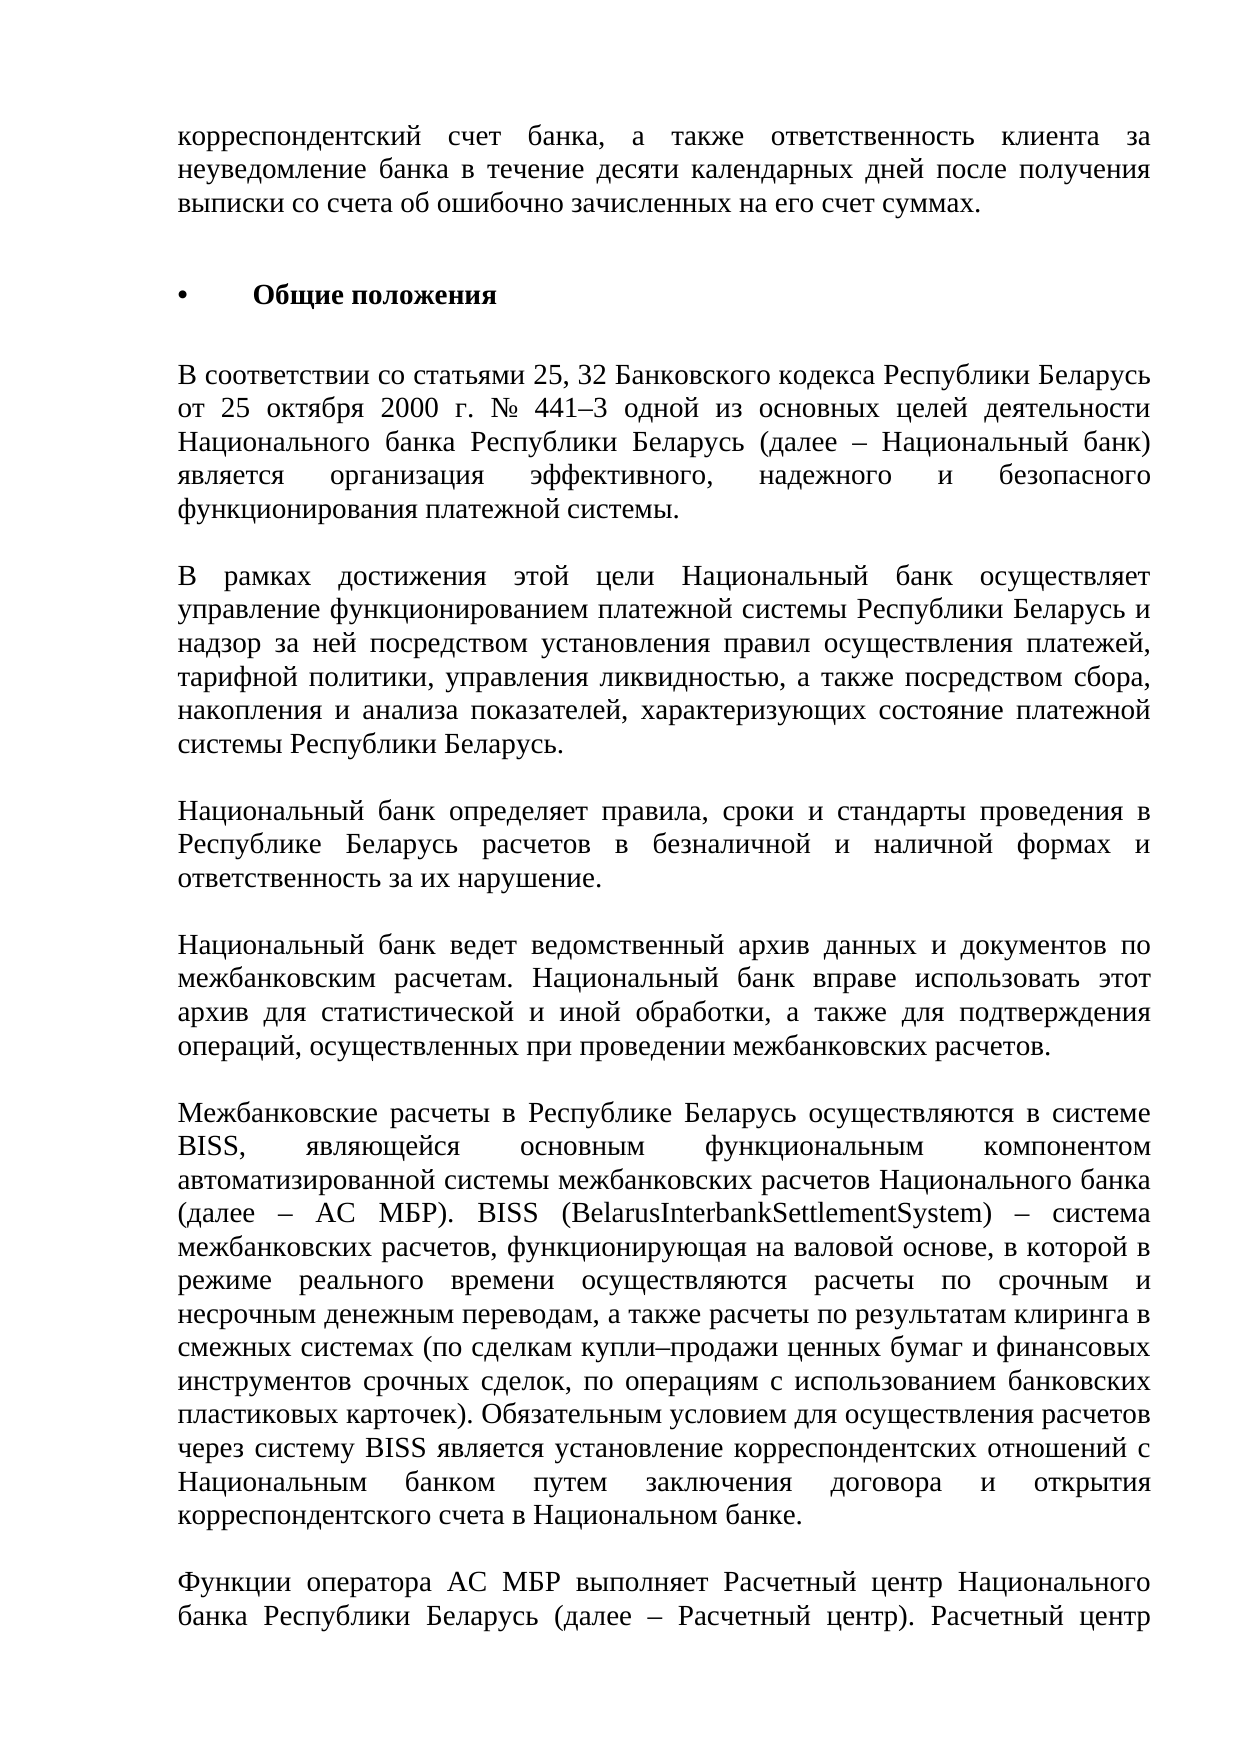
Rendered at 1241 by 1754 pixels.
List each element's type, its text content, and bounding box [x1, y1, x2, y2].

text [177, 1564, 1152, 1631]
text В соответствии со статьями 25, 32 Банковского кодекса Республики Беларусь от 25 октября 2000 г. № 441–3 одной из основных целей деятельности Национального банка Республики Беларусь (далее – Национальный банк) является организация эффективного, надежного и безопасного функционирования платежной системы. [177, 357, 1152, 524]
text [177, 118, 1152, 219]
text Национальный банк ведет ведомственный архив данных и документов по межбанковским расчетам. Национальный банк вправе использовать этот архив для статистической и иной обработки, а также для подтверждения операций, осуществленных при проведении межбанковских расчетов. [177, 927, 1152, 1061]
text Национальный банк определяет правила, сроки и стандарты проведения в Республике Беларусь расчетов в безналичной и наличной формах и ответственность за их нарушение. [177, 793, 1152, 893]
list Общие положения [177, 277, 1152, 311]
text Межбанковские расчеты в Республике Беларусь осуществляются в системе BISS, являющейся основным функциональным компонентом автоматизированной системы межбанковских расчетов Национального банка (далее – АС МБР). BISS (BelarusInterbankSettlementSystem) – система межбанковских расчетов, функционирующая на валовой основе, в которой в режиме реального времени осуществляются расчеты по срочным и несрочным денежным переводам, а также расчеты по результатам клиринга в смежных системах (по сделкам купли–продажи ценных бумаг и финансовых инструментов срочных сделок, по операциям с использованием банковских пластиковых карточек). Обязательным условием для осуществления расчетов через систему BISS является установление корреспондентских отношений с Национальным банком путем заключения договора и открытия корреспондентского счета в Национальном банке. [177, 1095, 1152, 1531]
text В рамках достижения этой цели Национальный банк осуществляет управление функционированием платежной системы Республики Беларусь и надзор за ней посредством установления правил осуществления платежей, тарифной политики, управления ликвидностью, а также посредством сбора, накопления и анализа показателей, характеризующих состояние платежной системы Республики Беларусь. [177, 558, 1152, 759]
